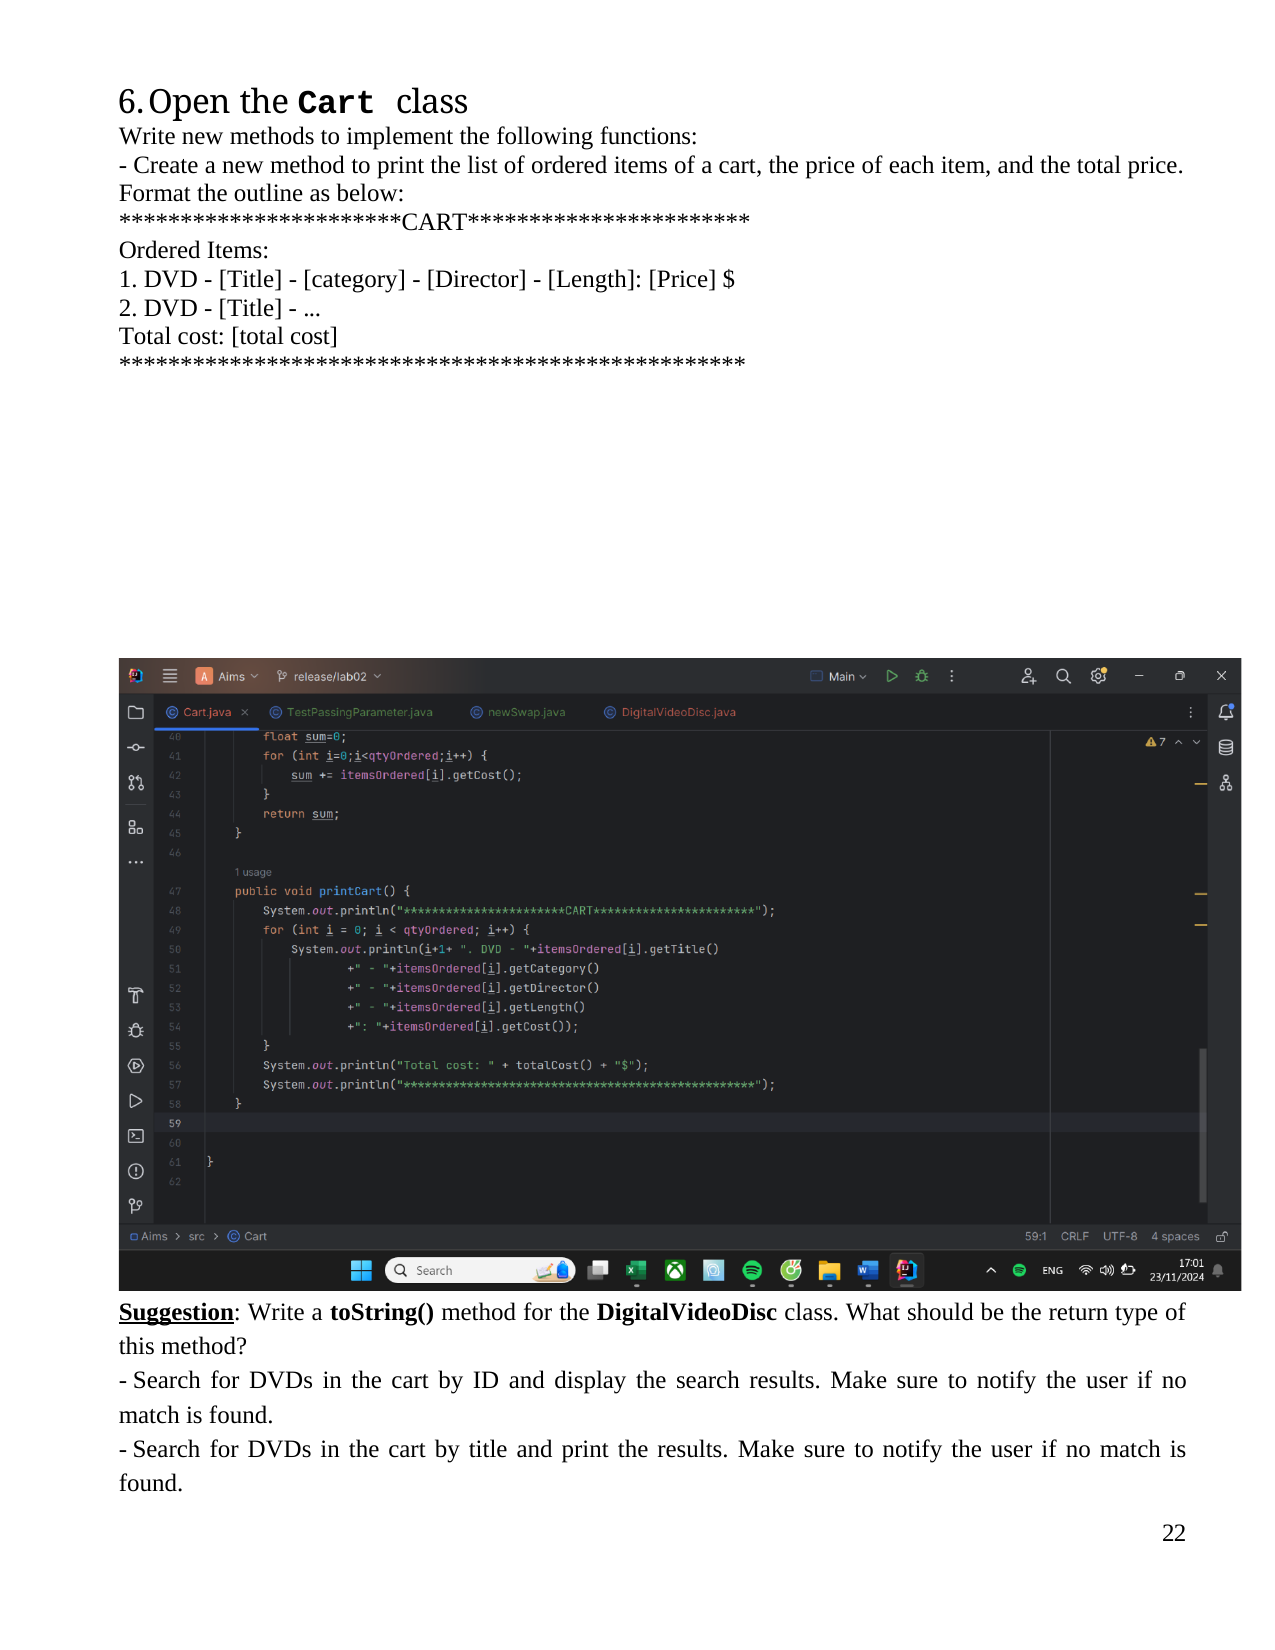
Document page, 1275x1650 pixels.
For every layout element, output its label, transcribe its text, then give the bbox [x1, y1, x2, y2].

text Write new methods to implement the following functions: [118, 122, 1227, 150]
text Suggestion: Write a toString() method for the DigitalVideoDisc class. What should be the return type of this method? [118, 1297, 1187, 1360]
list Search for DVDs in the cart by title and print the results. Make sure to notify the user if no match is found. [118, 1434, 1187, 1497]
list Search for DVDs in the cart by ID and display the search results. Make sure to notify the user if no match is found. [118, 1366, 1187, 1429]
text ***********************CART*********************** Ordered Items: [118, 208, 829, 264]
picture [118, 658, 1242, 1291]
text Total cost: [total cost] [118, 322, 1227, 351]
list DVD - [Title] - [category] - [Director] - [Length]: [Price] $ [118, 264, 1227, 293]
text *************************************************** [118, 351, 1227, 379]
list Open the Cart class [117, 81, 1227, 122]
list DVD - [Title] - ... [118, 293, 1227, 322]
text - Create a new method to print the list of ordered items of a cart, the price of each item, and the total price. Format the outline as below: [118, 151, 1227, 207]
